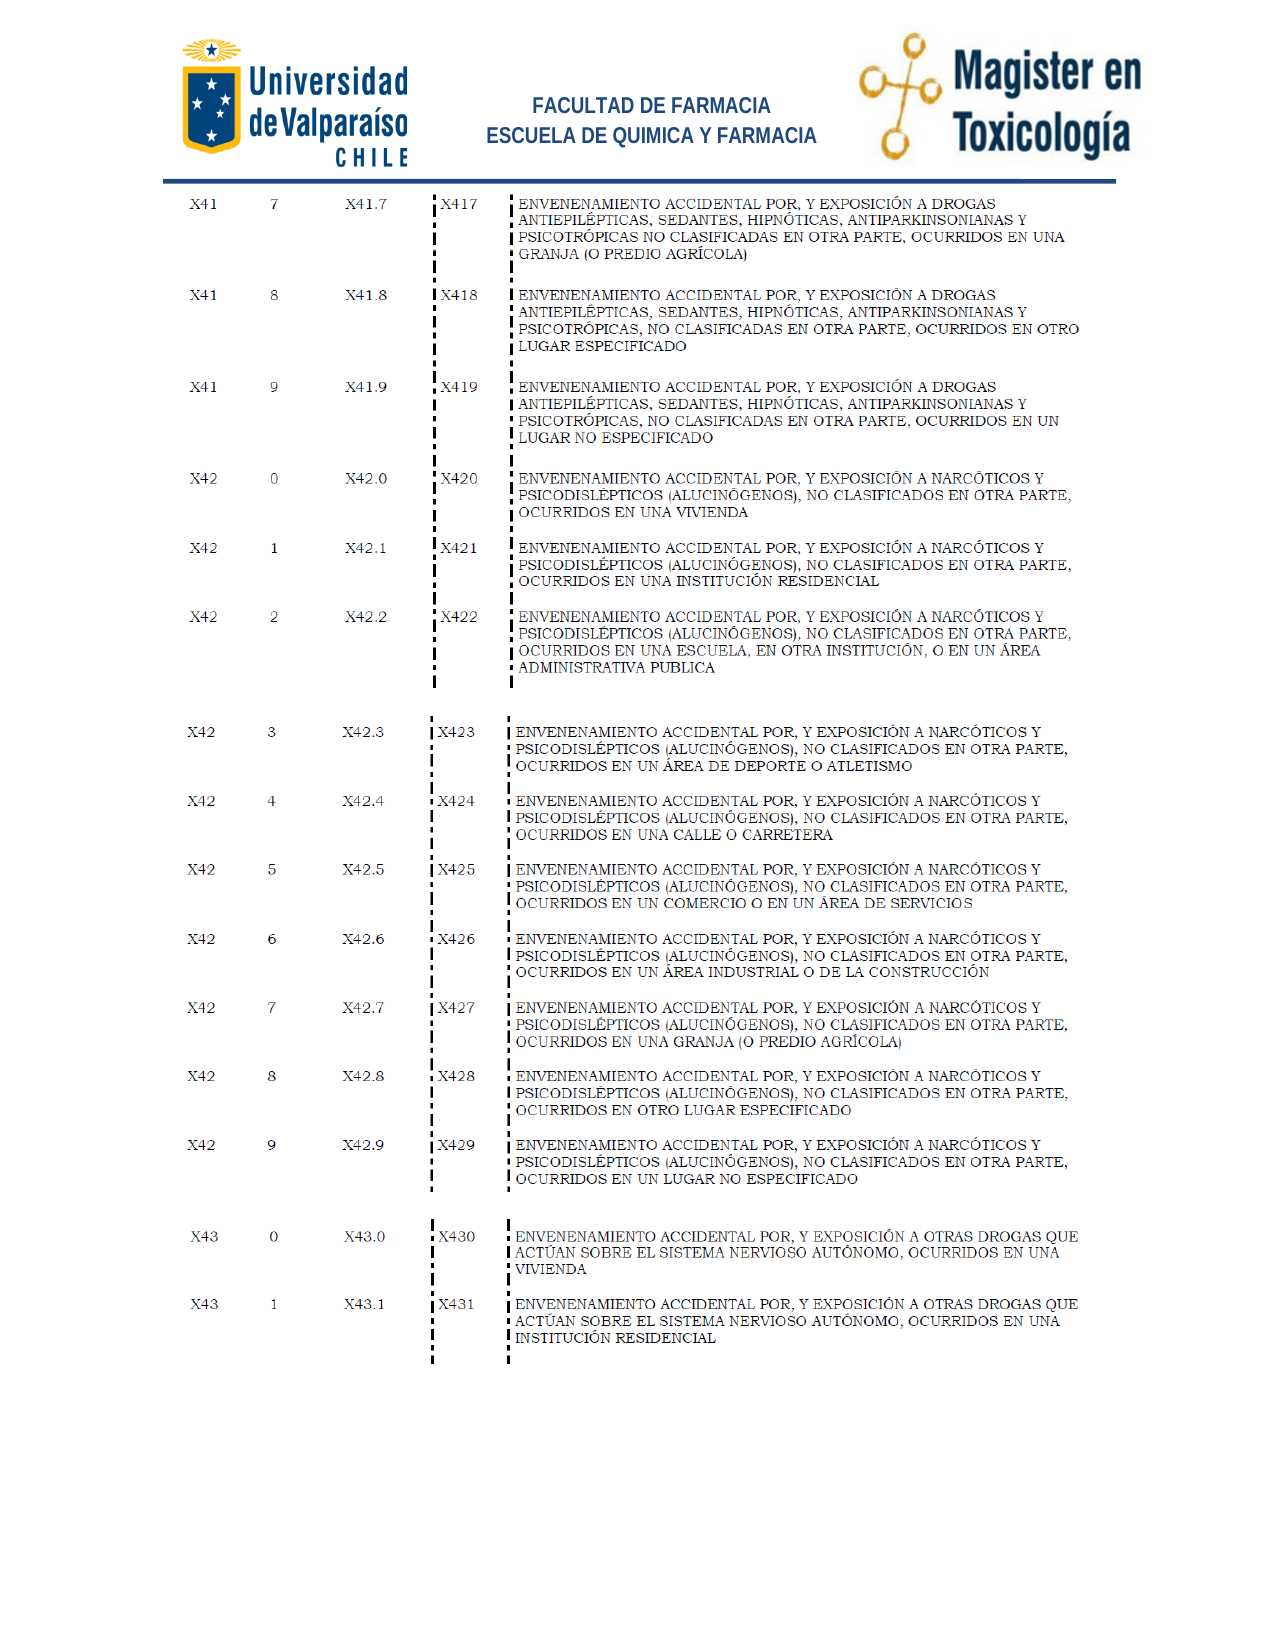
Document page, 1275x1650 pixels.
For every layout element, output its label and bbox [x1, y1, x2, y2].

picture [182, 39, 408, 167]
picture [177, 1216, 1098, 1381]
picture [856, 25, 1149, 168]
picture [177, 713, 1098, 1192]
picture [177, 188, 1098, 689]
